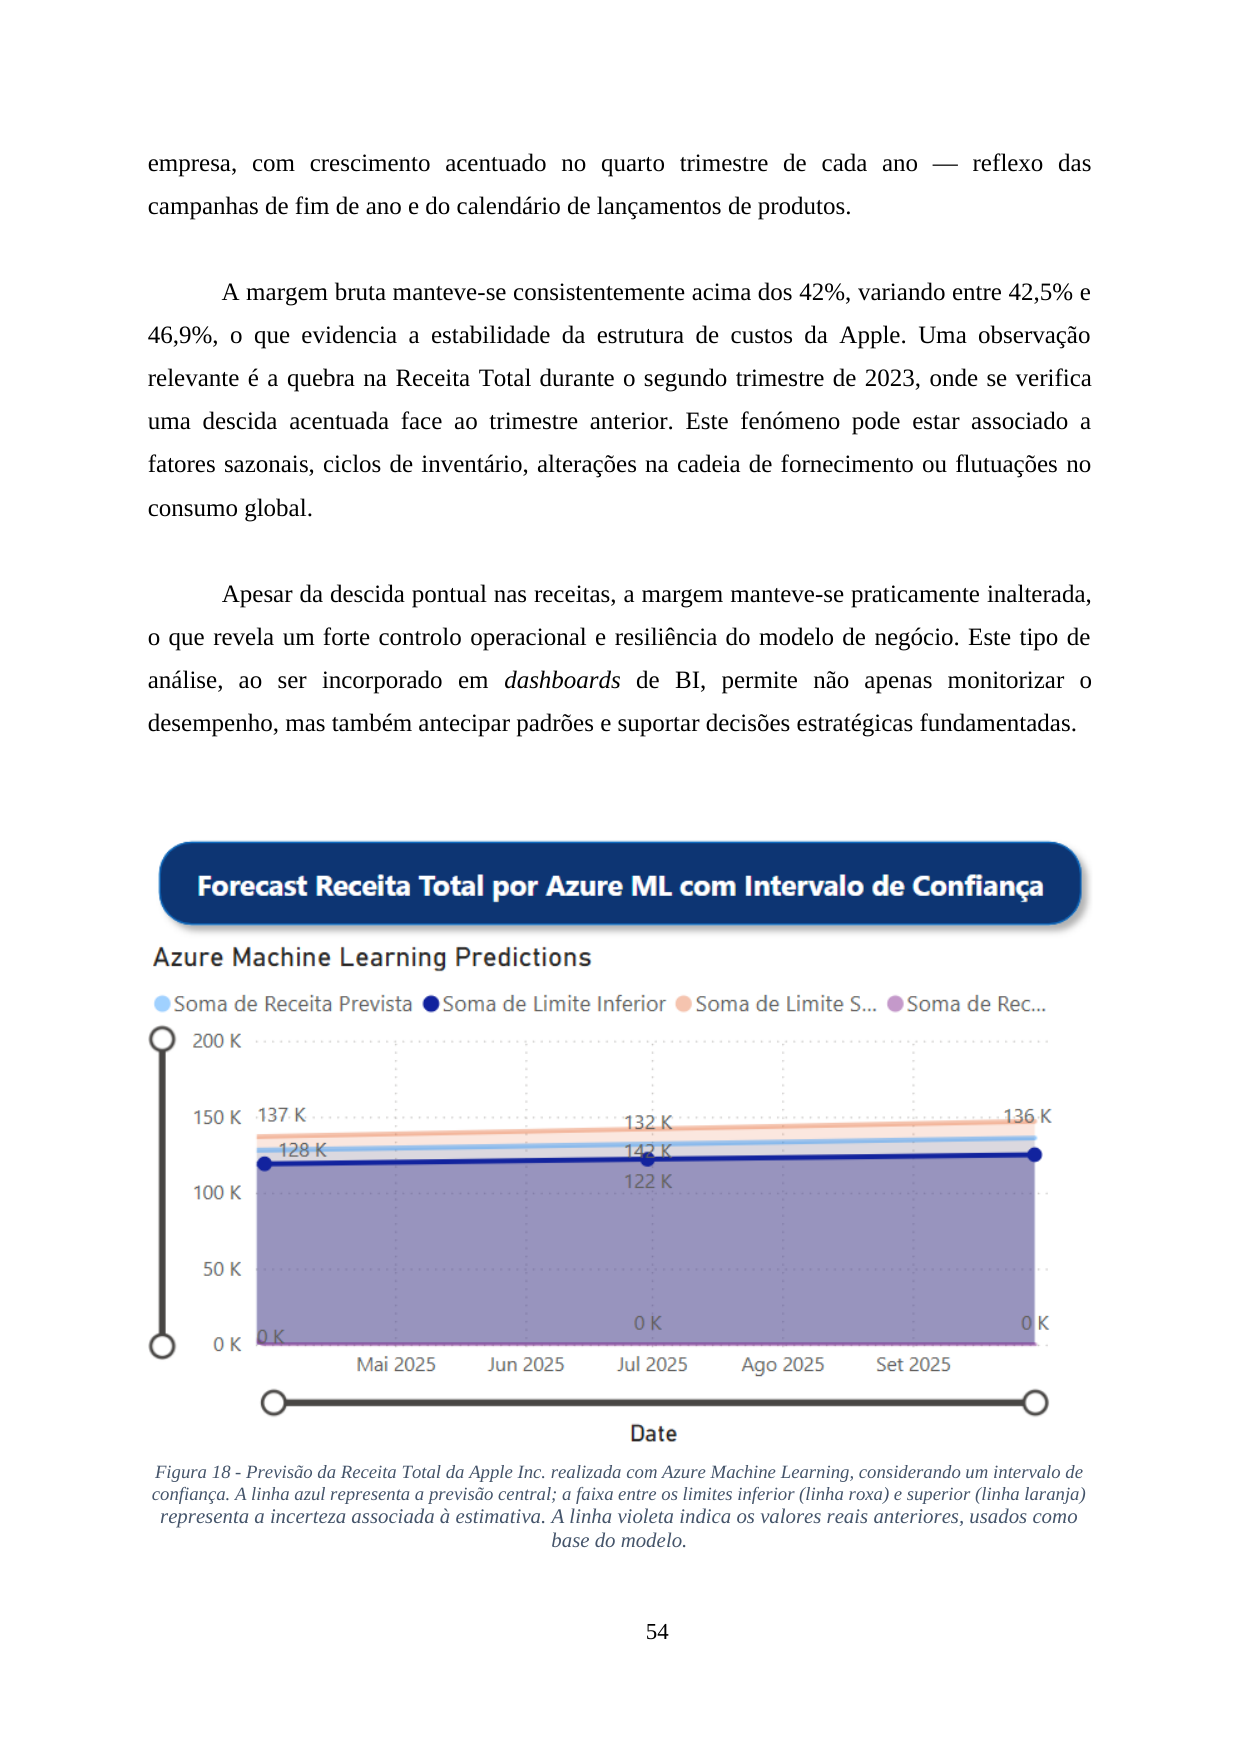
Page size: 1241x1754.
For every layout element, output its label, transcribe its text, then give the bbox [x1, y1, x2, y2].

text A margem bruta manteve-se consistentemente acima dos 42%, variando entre 42,5% e 46,9%, o que evidencia a estabilidade da estrutura de custos da Apple. Uma observação relevante é a quebra na Receita Total durante o segundo trimestre de 2023, onde se verifica uma descida acentuada face ao trimestre anterior. Este fenómeno pode estar associado a fatores sazonais, ciclos de inventário, alterações na cadeia de fornecimento ou flutuações no consumo global. [148, 277, 1092, 521]
text Figura 18 - Previsão da Receita Total da Apple Inc. realizada com Azure Machine Learning, considerando um intervalo de confiança. A linha azul representa a previsão central; a faixa entre os limites inferior (linha roxa) e superior (linha laranja) representa a incerteza associada à estimativa. A linha violeta indica os valores reais anteriores, usados como base do modelo. [148, 1461, 1092, 1552]
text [148, 148, 1092, 219]
text Apesar da descida pontual nas receitas, a margem manteve-se praticamente inalterada, o que revela um forte controlo operacional e resiliência do modelo de negócio. Este tipo de análise, ao ser incorporado em dashboards de BI, permite não apenas monitorizar o desempenho, mas também antecipar padrões e suportar decisões estratégicas fundamentadas. [148, 579, 1092, 737]
picture [147, 837, 1093, 1449]
